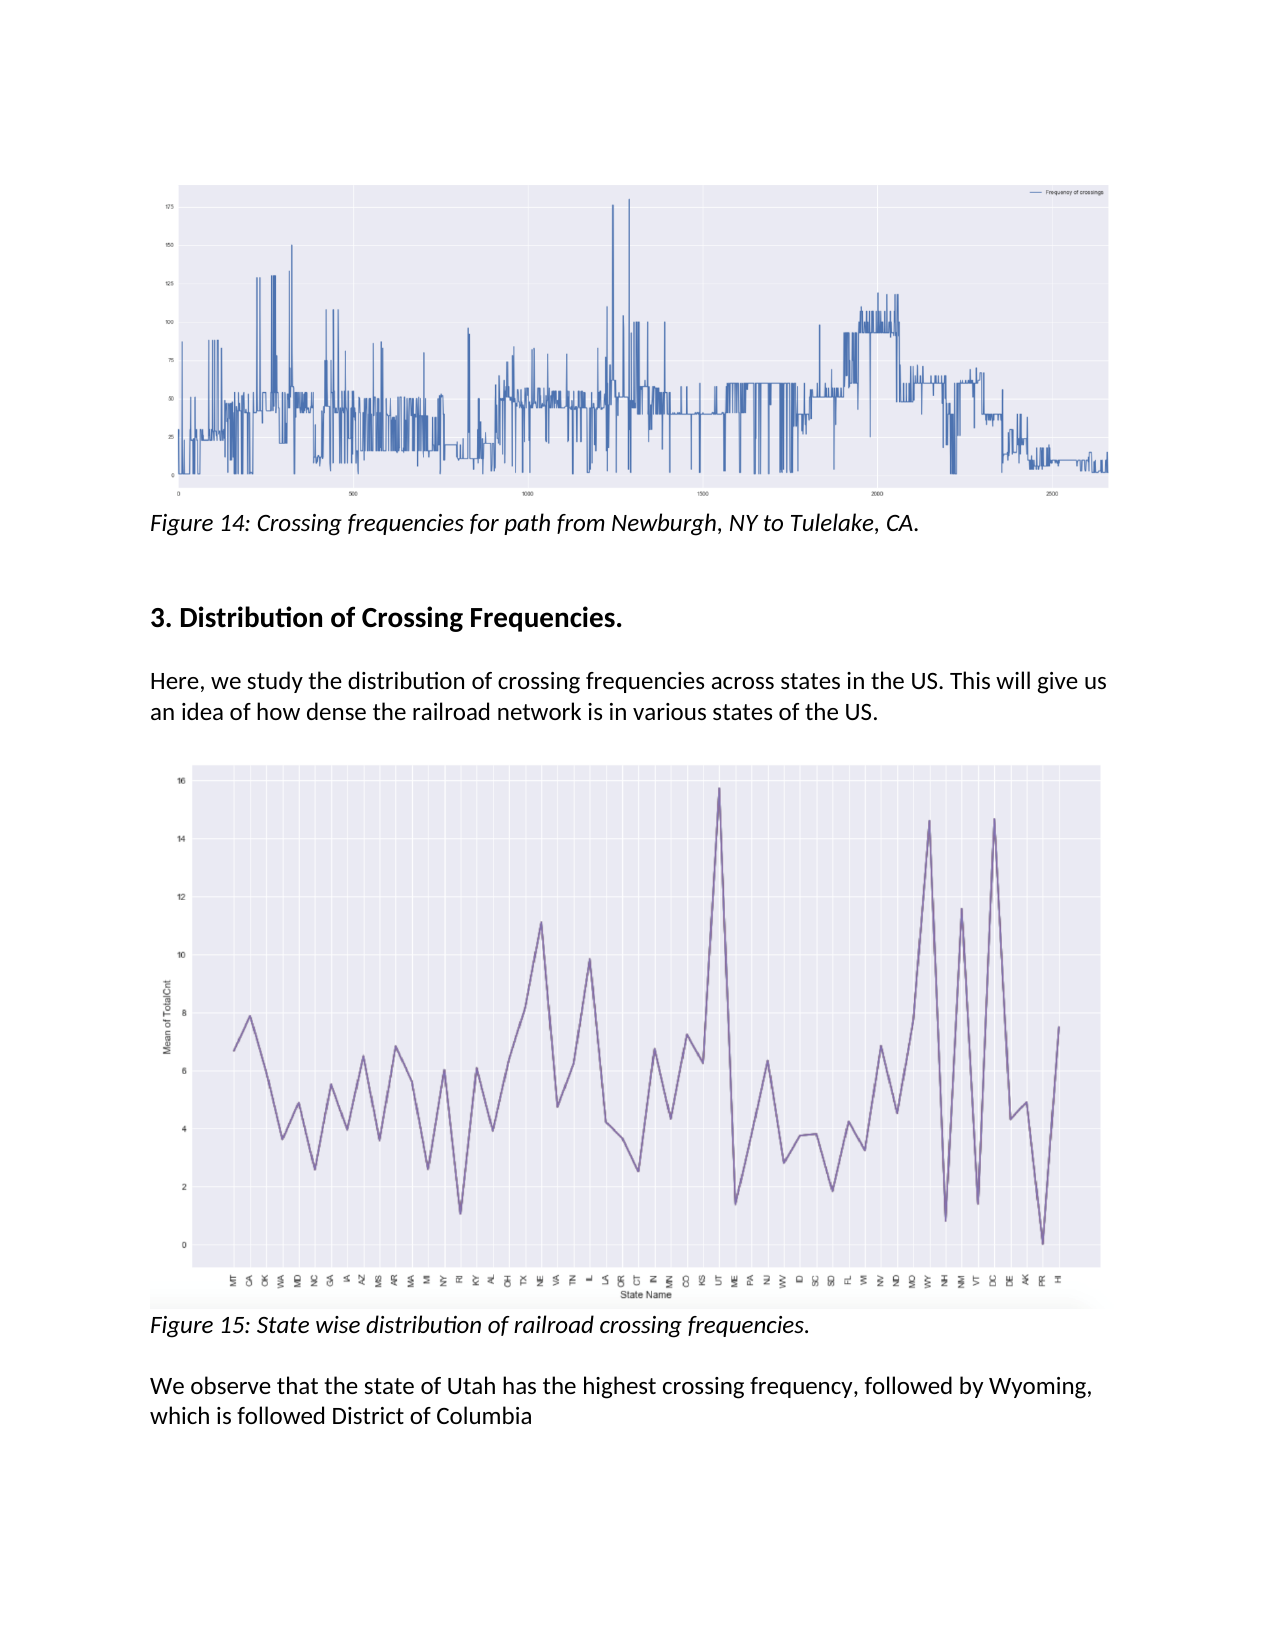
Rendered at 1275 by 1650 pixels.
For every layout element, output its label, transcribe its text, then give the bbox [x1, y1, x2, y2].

text 3. Distribution of Crossing Frequencies. [150, 599, 1125, 634]
picture [150, 180, 1125, 508]
picture [150, 756, 1125, 1309]
text Figure 15: State wise distribution of railroad crossing frequencies. [150, 1309, 1125, 1339]
text Figure 14: Crossing frequencies for path from Newburgh, NY to Tulelake, CA. [150, 508, 1125, 538]
text We observe that the state of Utah has the highest crossing frequency, followed by Wyoming, which is followed District of Columbia [150, 1370, 1125, 1431]
text Here, we study the distribution of crossing frequencies across states in the US. This will give us an idea of how dense the railroad network is in various states of the US. [150, 665, 1125, 726]
